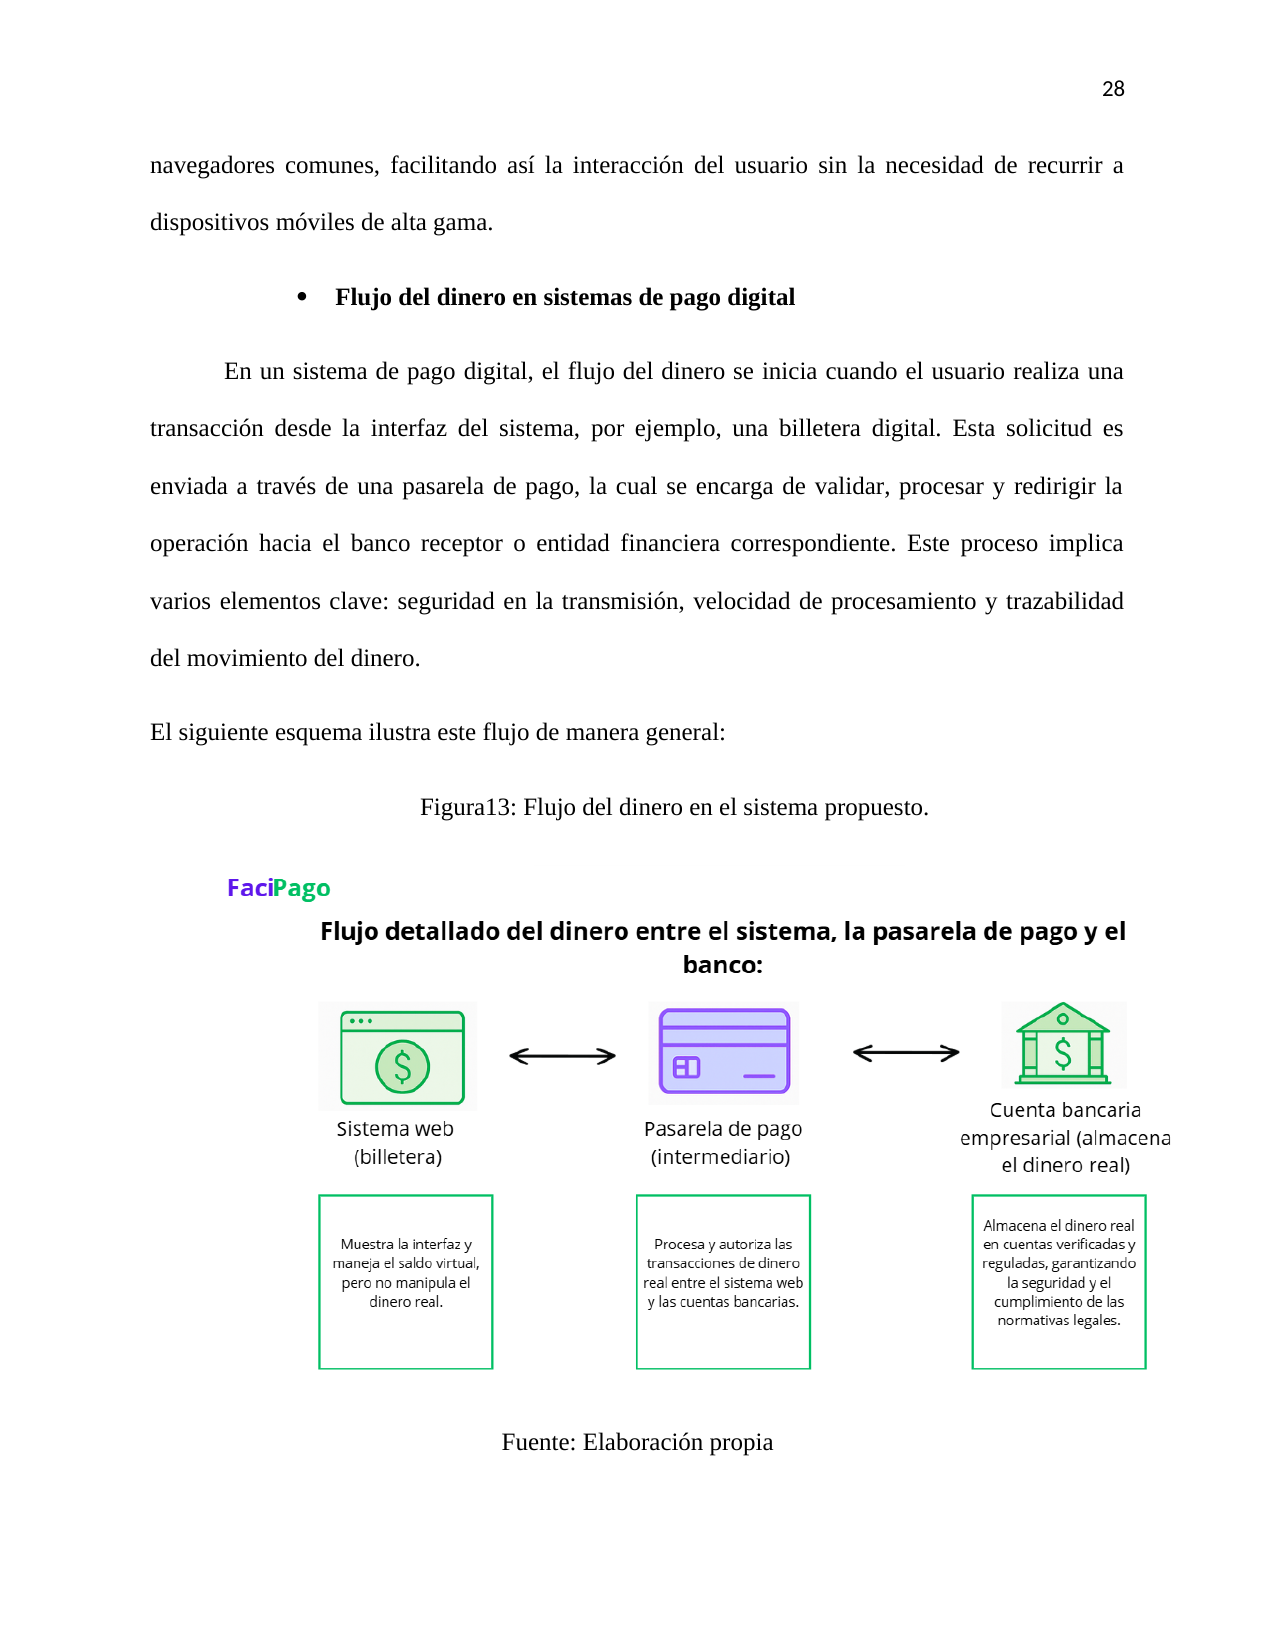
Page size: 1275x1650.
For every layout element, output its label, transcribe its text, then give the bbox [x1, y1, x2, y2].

list Flujo del dinero en sistemas de pago digital [298, 282, 1125, 310]
text Figura13: Flujo del dinero en el sistema propuesto. [150, 792, 1125, 820]
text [150, 150, 1125, 236]
picture [223, 865, 1199, 1399]
text En un sistema de pago digital, el flujo del dinero se inicia cuando el usuario realiza una transacción desde la interfaz del sistema, por ejemplo, una billetera digital. Esta solicitud es enviada a través de una pasarela de pago, la cual se encarga de validar, procesar y redirigir la operación hacia el banco receptor o entidad financiera correspondiente. Este proceso implica varios elementos clave: seguridad en la transmisión, velocidad de procesamiento y trazabilidad del movimiento del dinero. [150, 356, 1125, 672]
text El siguiente esquema ilustra este flujo de manera general: [150, 717, 1125, 746]
